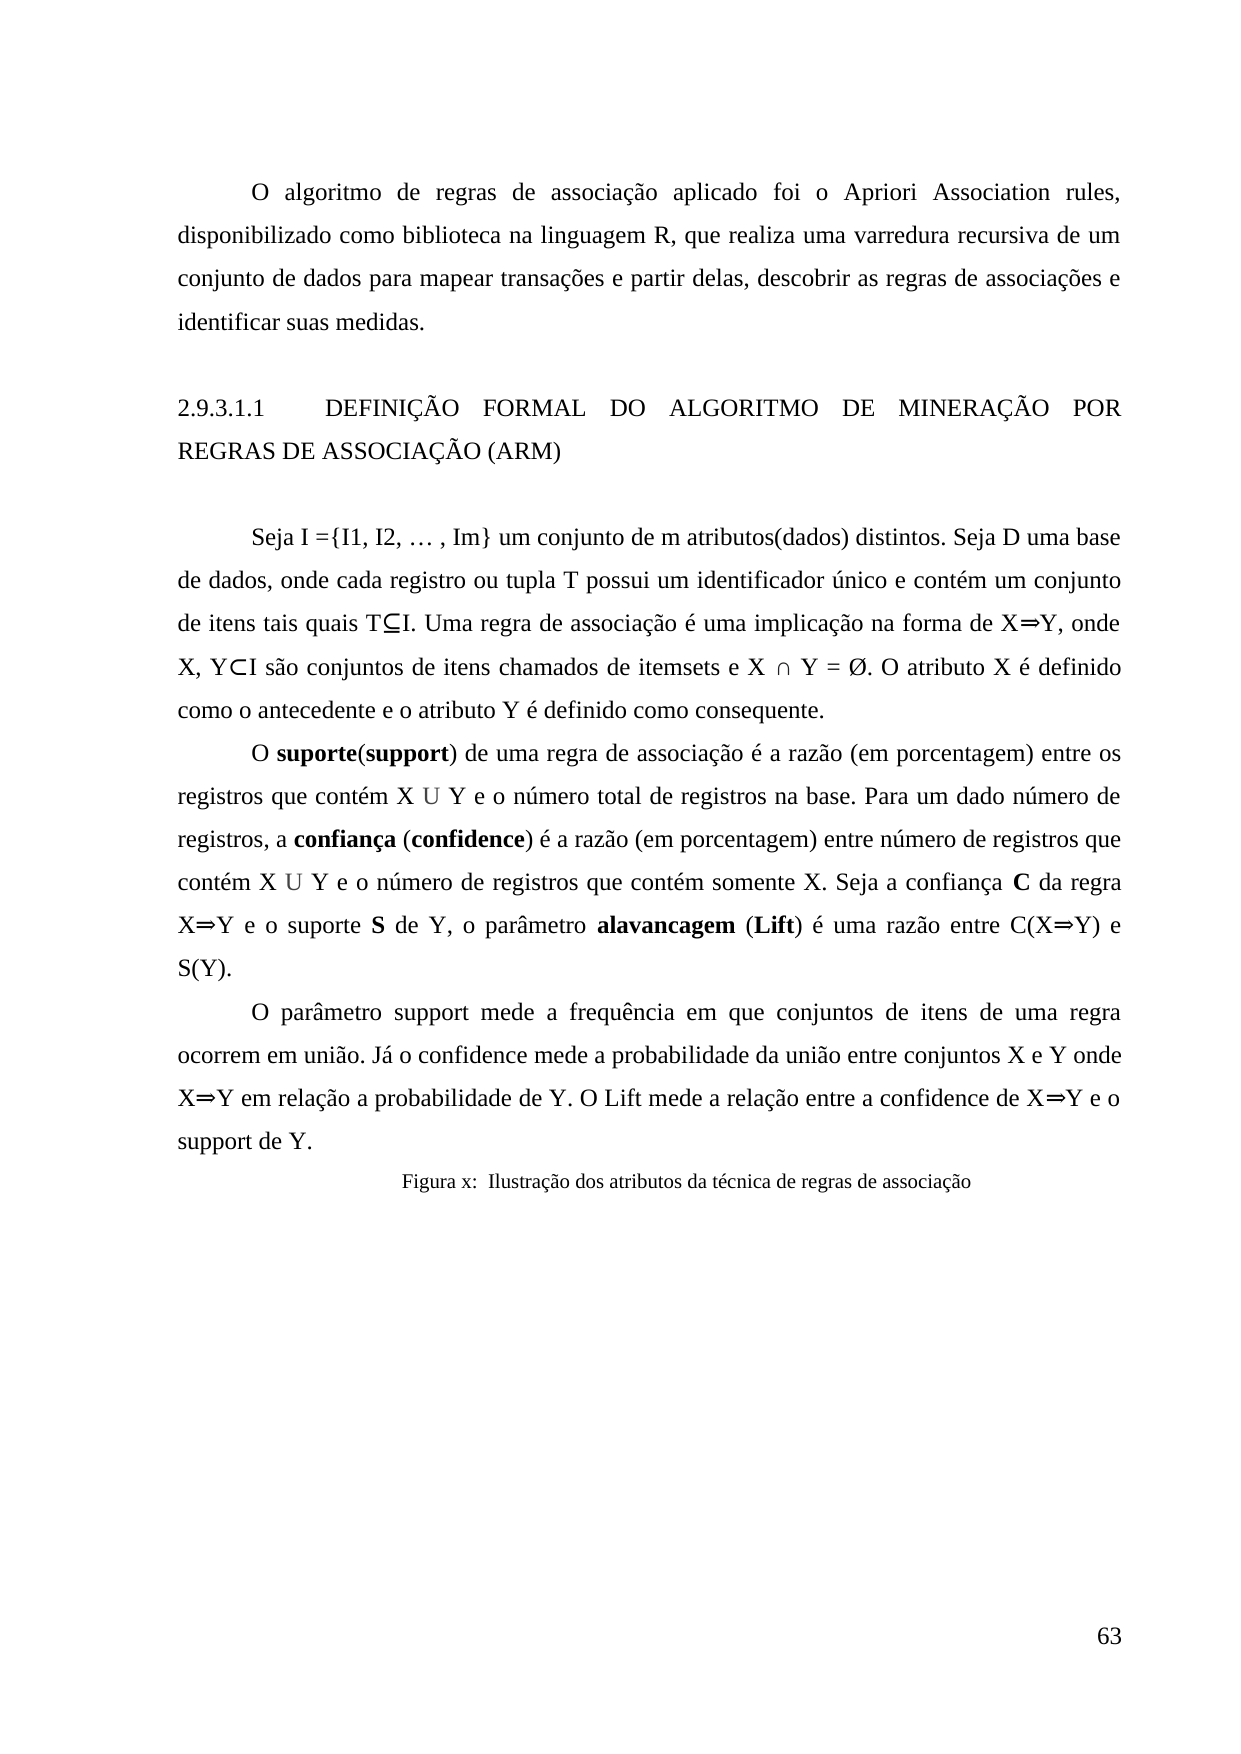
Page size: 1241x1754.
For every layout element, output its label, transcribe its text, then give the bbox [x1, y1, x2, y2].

text Figura x: Ilustração dos atributos da técnica de regras de associação [177, 1169, 1122, 1193]
text O parâmetro support mede a frequência em que conjuntos de itens de uma regra ocorrem em união. Já o confidence mede a probabilidade da união entre conjuntos X e Y onde X⇒Y em relação a probabilidade de Y. O Lift mede a relação entre a confidence de X⇒Y e o support de Y. [177, 997, 1122, 1155]
text O algoritmo de regras de associação aplicado foi o Apriori Association rules, disponibilizado como biblioteca na linguagem R, que realiza uma varredura recursiva de um conjunto de dados para mapear transações e partir delas, descobrir as regras de associações e identificar suas medidas. [177, 177, 1122, 335]
text O suporte(support) de uma regra de associação é a razão (em porcentagem) entre os registros que contém X U Y e o número total de registros na base. Para um dado número de registros, a confiança (confidence) é a razão (em porcentagem) entre número de registros que contém X U Y e o número de registros que contém somente X. Seja a confiança C da regra X⇒Y e o suporte S de Y, o parâmetro alavancagem (Lift) é uma razão entre C(X⇒Y) e S(Y). [177, 738, 1122, 982]
text Seja I ={I1, I2, … , Im} um conjunto de m atributos(dados) distintos. Seja D uma base de dados, onde cada registro ou tupla T possui um identificador único e contém um conjunto de itens tais quais T⊆I. Uma regra de associação é uma implicação na forma de X⇒Y, onde X, Y⊂I são conjuntos de itens chamados de itemsets e X ∩ Y = Ø. O atributo X é definido como o antecedente e o atributo Y é definido como consequente. [177, 522, 1122, 723]
subtitle Definição formal do Algoritmo de Mineração por Regras de Associação (ARM) [177, 393, 1122, 465]
